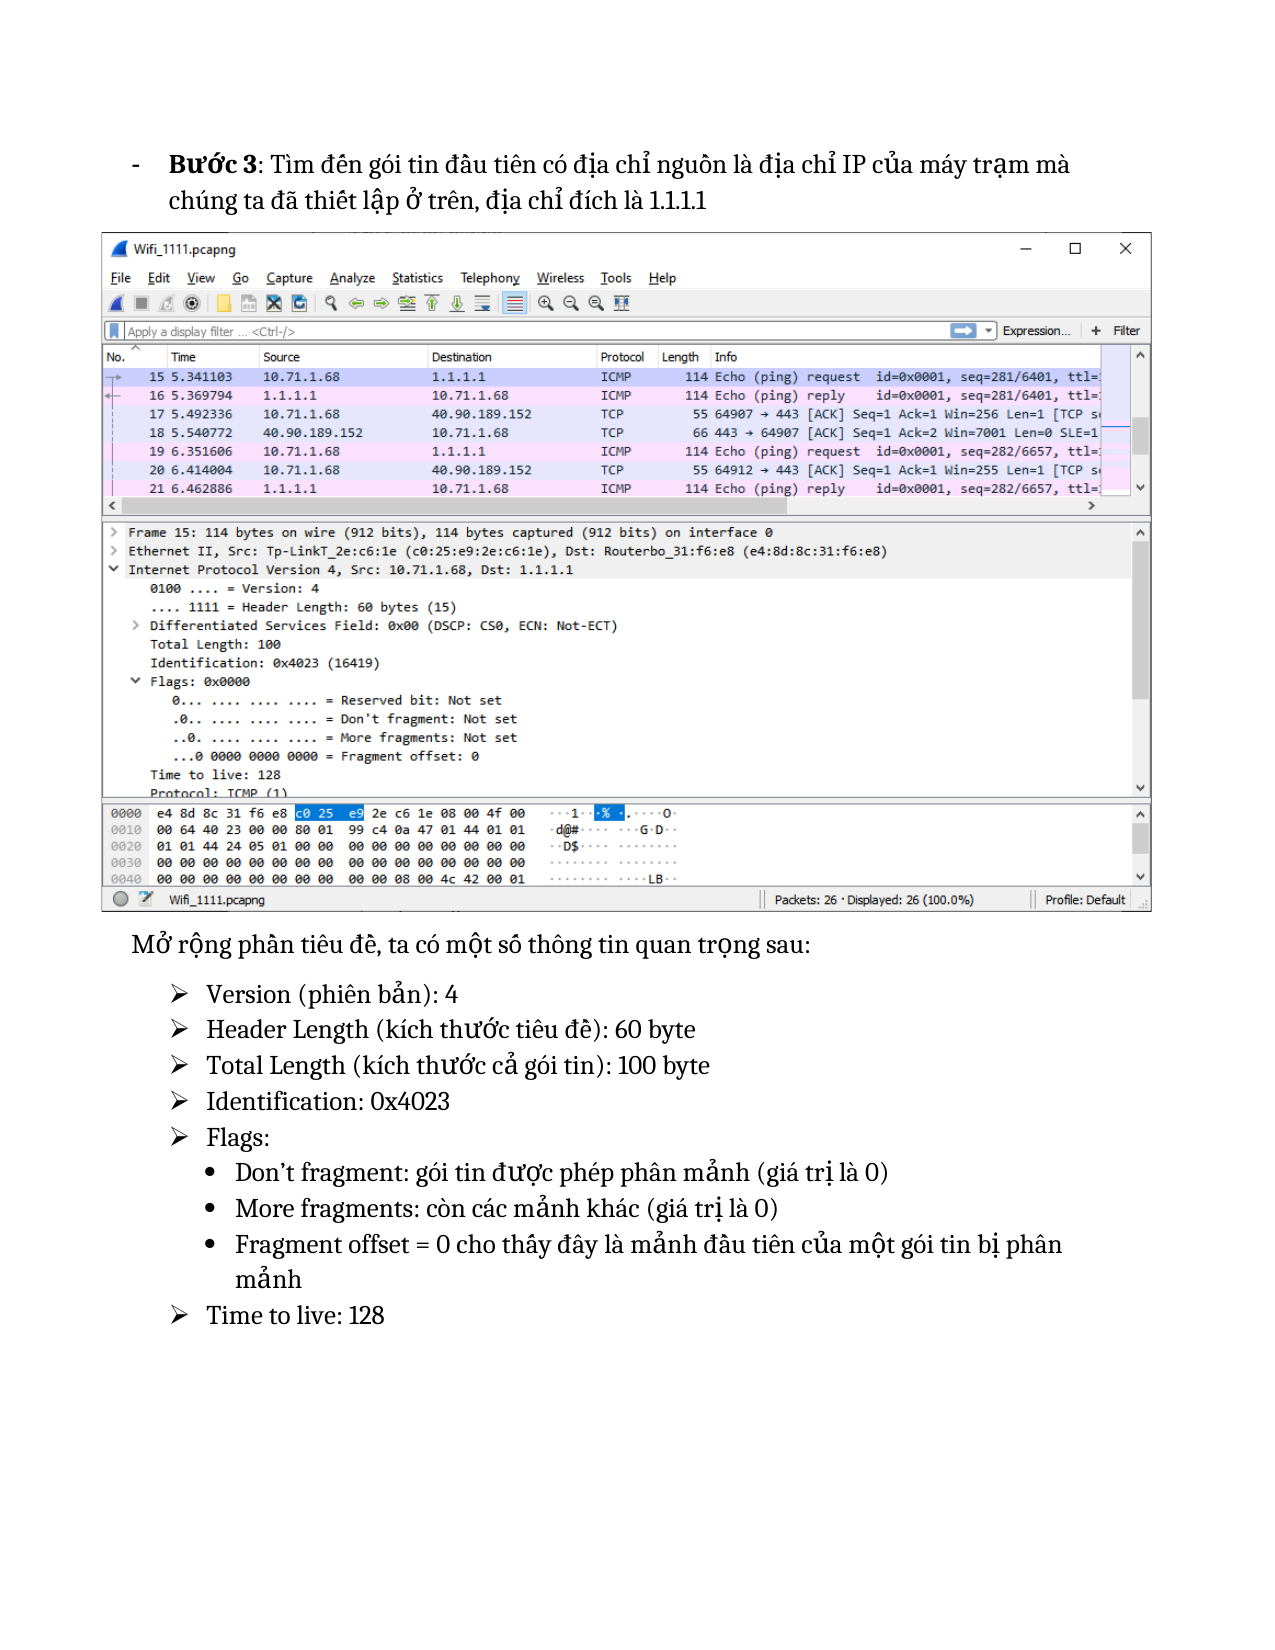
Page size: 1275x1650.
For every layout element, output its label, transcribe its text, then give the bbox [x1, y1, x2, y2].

list Fragment offset = 0 cho thấy đây là mảnh đầu tiên của một gói tin bị phân mảnh [205, 1229, 1125, 1296]
list Flags: [169, 1122, 1125, 1153]
list Header Length (kích thước tiêu đề): 60 byte [169, 1014, 1125, 1046]
picture [101, 232, 1152, 912]
list More fragments: còn các mảnh khác (giá trị là 0) [205, 1193, 1125, 1224]
list Identification: 0x4023 [169, 1086, 1125, 1117]
text Mở rộng phần tiêu đề, ta có một số thông tin quan trọng sau: [131, 929, 1125, 960]
list Don’t fragment: gói tin được phép phân mảnh (giá trị là 0) [205, 1157, 1125, 1188]
list Bước 3: Tìm đến gói tin đầu tiên có địa chỉ nguồn là địa chỉ IP của máy trạm mà chúng ta đã thiết lập ở trên, địa chỉ đích là 1.1.1.1 [131, 148, 1125, 216]
list Time to live: 128 [169, 1300, 1125, 1331]
list Total Length (kích thước cả gói tin): 100 byte [169, 1050, 1125, 1081]
list Version (phiên bản): 4 [169, 979, 1125, 1010]
